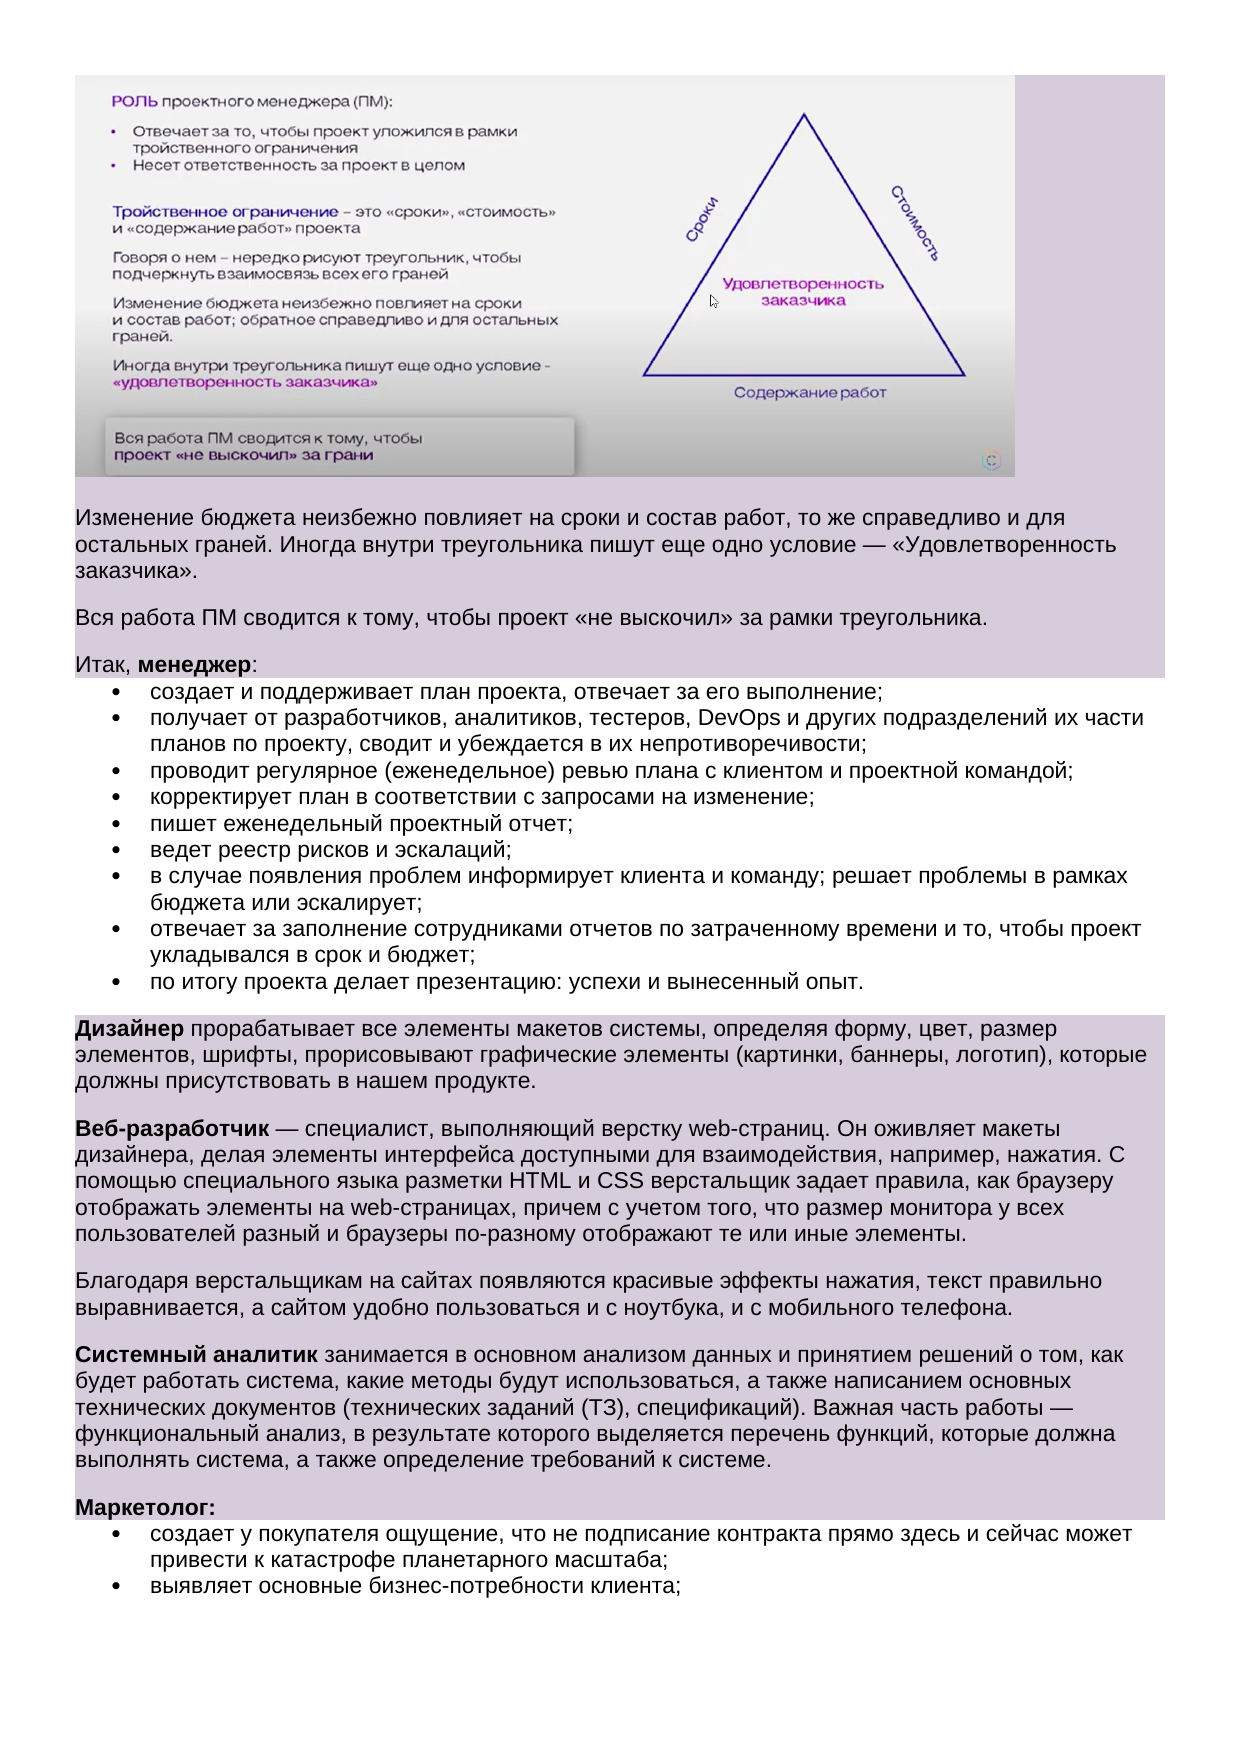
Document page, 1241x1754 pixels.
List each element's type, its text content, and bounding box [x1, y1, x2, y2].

list создает у покупателя ощущение, что не подписание контракта прямо здесь и сейчас может привести к катастрофе планетарного масштаба; [112, 1520, 1165, 1572]
list корректирует план в соответствии с запросами на изменение; [112, 783, 1165, 809]
text Маркетолог: [75, 1493, 1165, 1520]
picture [75, 75, 1015, 477]
text Благодаря верстальщикам на сайтах появляются красивые эффекты нажатия, текст правильно выравнивается, а сайтом удобно пользоваться и с ноутбука, и с мобильного телефона. [75, 1267, 1165, 1320]
text Вся работа ПМ сводится к тому, чтобы проект «не выскочил» за рамки треугольника. [75, 604, 1165, 631]
text Системный аналитик занимается в основном анализом данных и принятием решений о том, как будет работать система, какие методы будут использоваться, а также написанием основных технических документов (технических заданий (ТЗ), спецификаций). Важная часть работы — функциональный анализ, в результате которого выделяется перечень функций, которые должна выполнять система, а также определение требований к системе. [75, 1341, 1165, 1473]
text Дизайнер прорабатывает все элементы макетов системы, определяя форму, цвет, размер элементов, шрифты, прорисовывают графические элементы (картинки, баннеры, логотип), которые должны присутствовать в нашем продукте. [75, 1015, 1165, 1094]
list ведет реестр рисков и эскалаций; [112, 836, 1165, 862]
list в случае появления проблем информирует клиента и команду; решает проблемы в рамках бюджета или эскалирует; [112, 862, 1165, 915]
list по итогу проекта делает презентацию: успехи и вынесенный опыт. [112, 968, 1165, 994]
list проводит регулярное (еженедельное) ревью плана с клиентом и проектной командой; [112, 757, 1165, 783]
list отвечает за заполнение сотрудниками отчетов по затраченному времени и то, чтобы проект укладывался в срок и бюджет; [112, 915, 1165, 968]
list пишет еженедельный проектный отчет; [112, 809, 1165, 836]
list получает от разработчиков, аналитиков, тестеров, DevOps и других подразделений их части планов по проекту, сводит и убеждается в их непротиворечивости; [112, 704, 1165, 757]
list выявляет основные бизнес-потребности клиента; [112, 1572, 1165, 1599]
text Итак, менеджер: [75, 651, 1165, 678]
text Веб-разработчик — специалист, выполняющий верстку web-страниц. Он оживляет макеты дизайнера, делая элементы интерфейса доступными для взаимодействия, например, нажатия. С помощью специального языка разметки HTML и CSS верстальщик задает правила, как браузеру отображать элементы на web-страницах, причем с учетом того, что размер монитора у всех пользователей разный и браузеры по-разному отображают те или иные элементы. [75, 1115, 1165, 1246]
list создает и поддерживает план проекта, отвечает за его выполнение; [112, 678, 1165, 704]
text Изменение бюджета неизбежно повлияет на сроки и состав работ, то же справедливо и для остальных граней. Иногда внутри треугольника пишут еще одно условие — «Удовлетворенность заказчика». [75, 504, 1165, 583]
